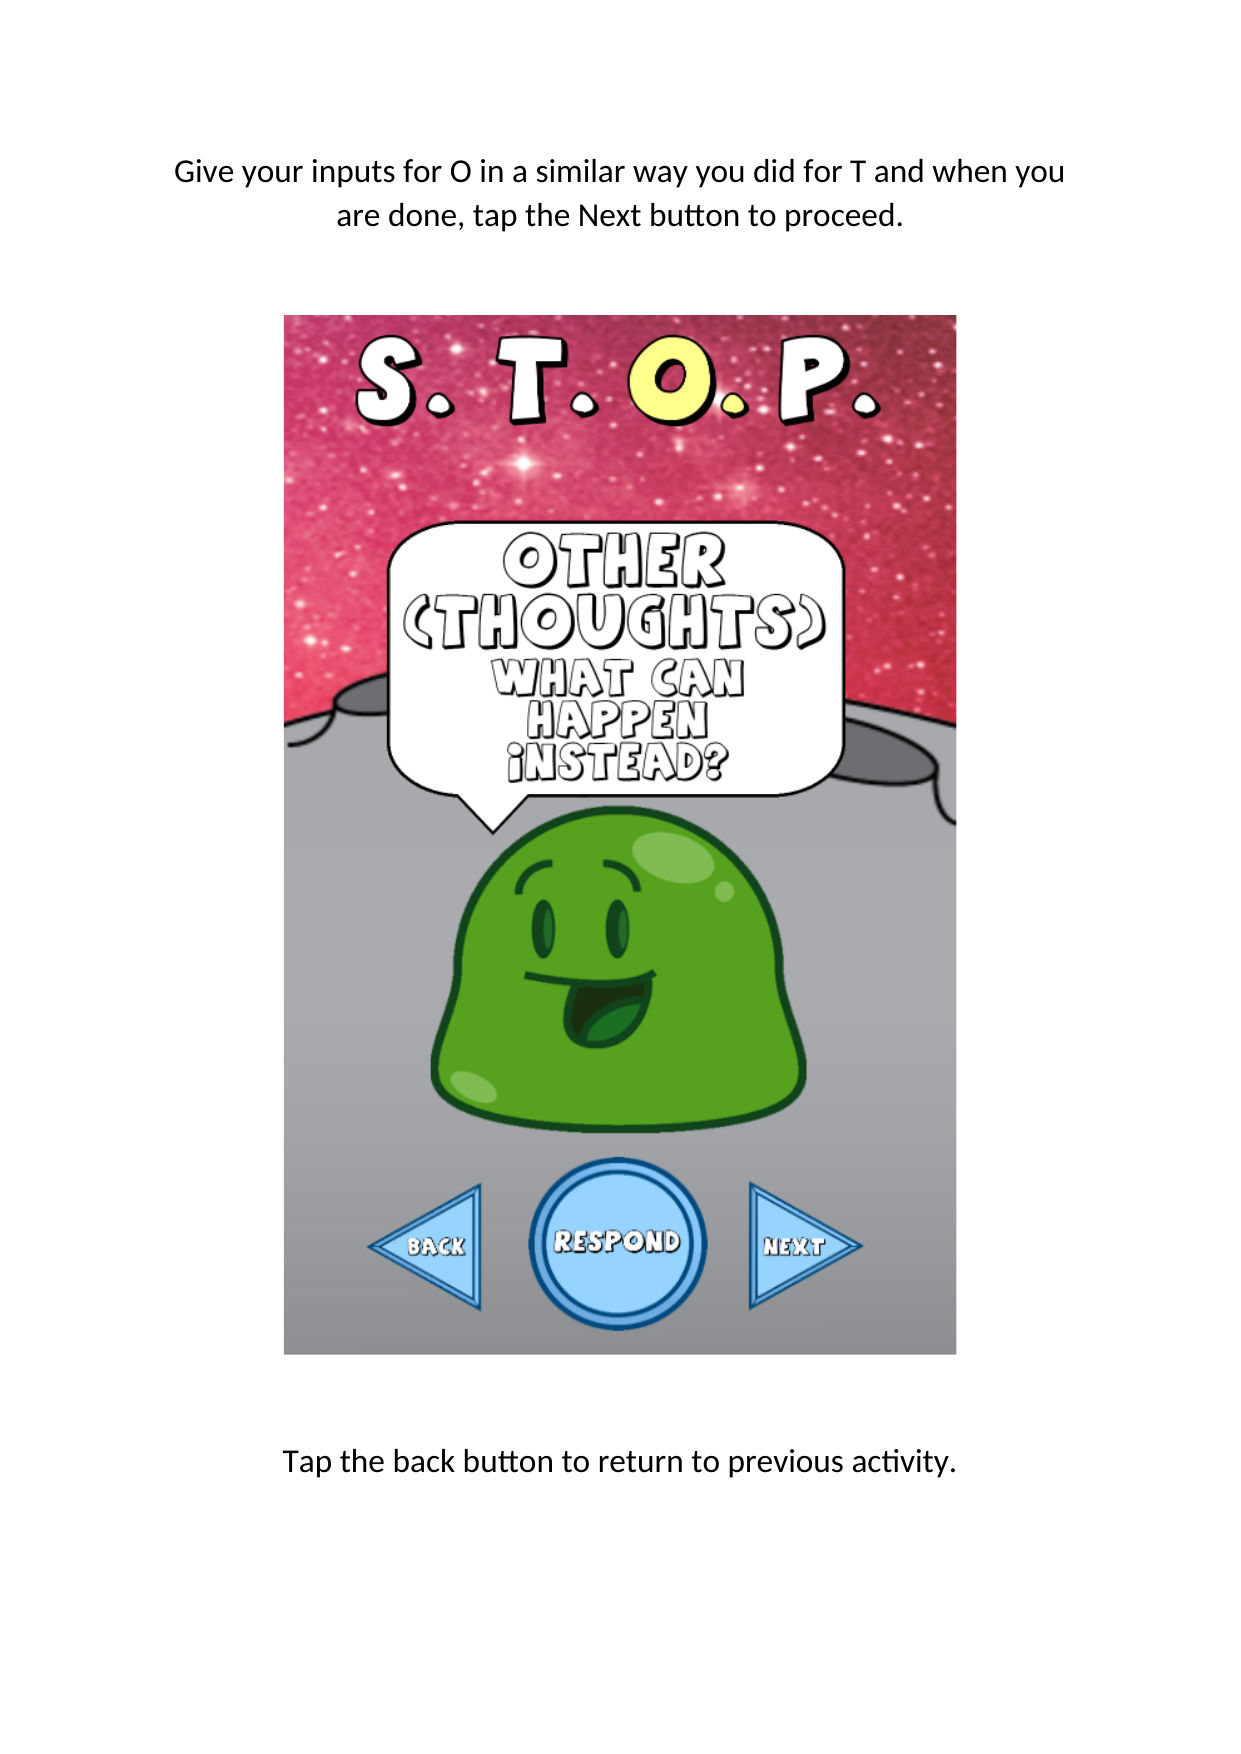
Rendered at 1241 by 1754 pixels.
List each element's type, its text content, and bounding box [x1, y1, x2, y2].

picture [283, 315, 957, 1361]
text Give your inputs for O in a similar way you did for T and when you are done, tap the Next button to proceed. [150, 150, 1090, 235]
text Tap the back button to return to previous activity. [150, 1440, 1090, 1481]
